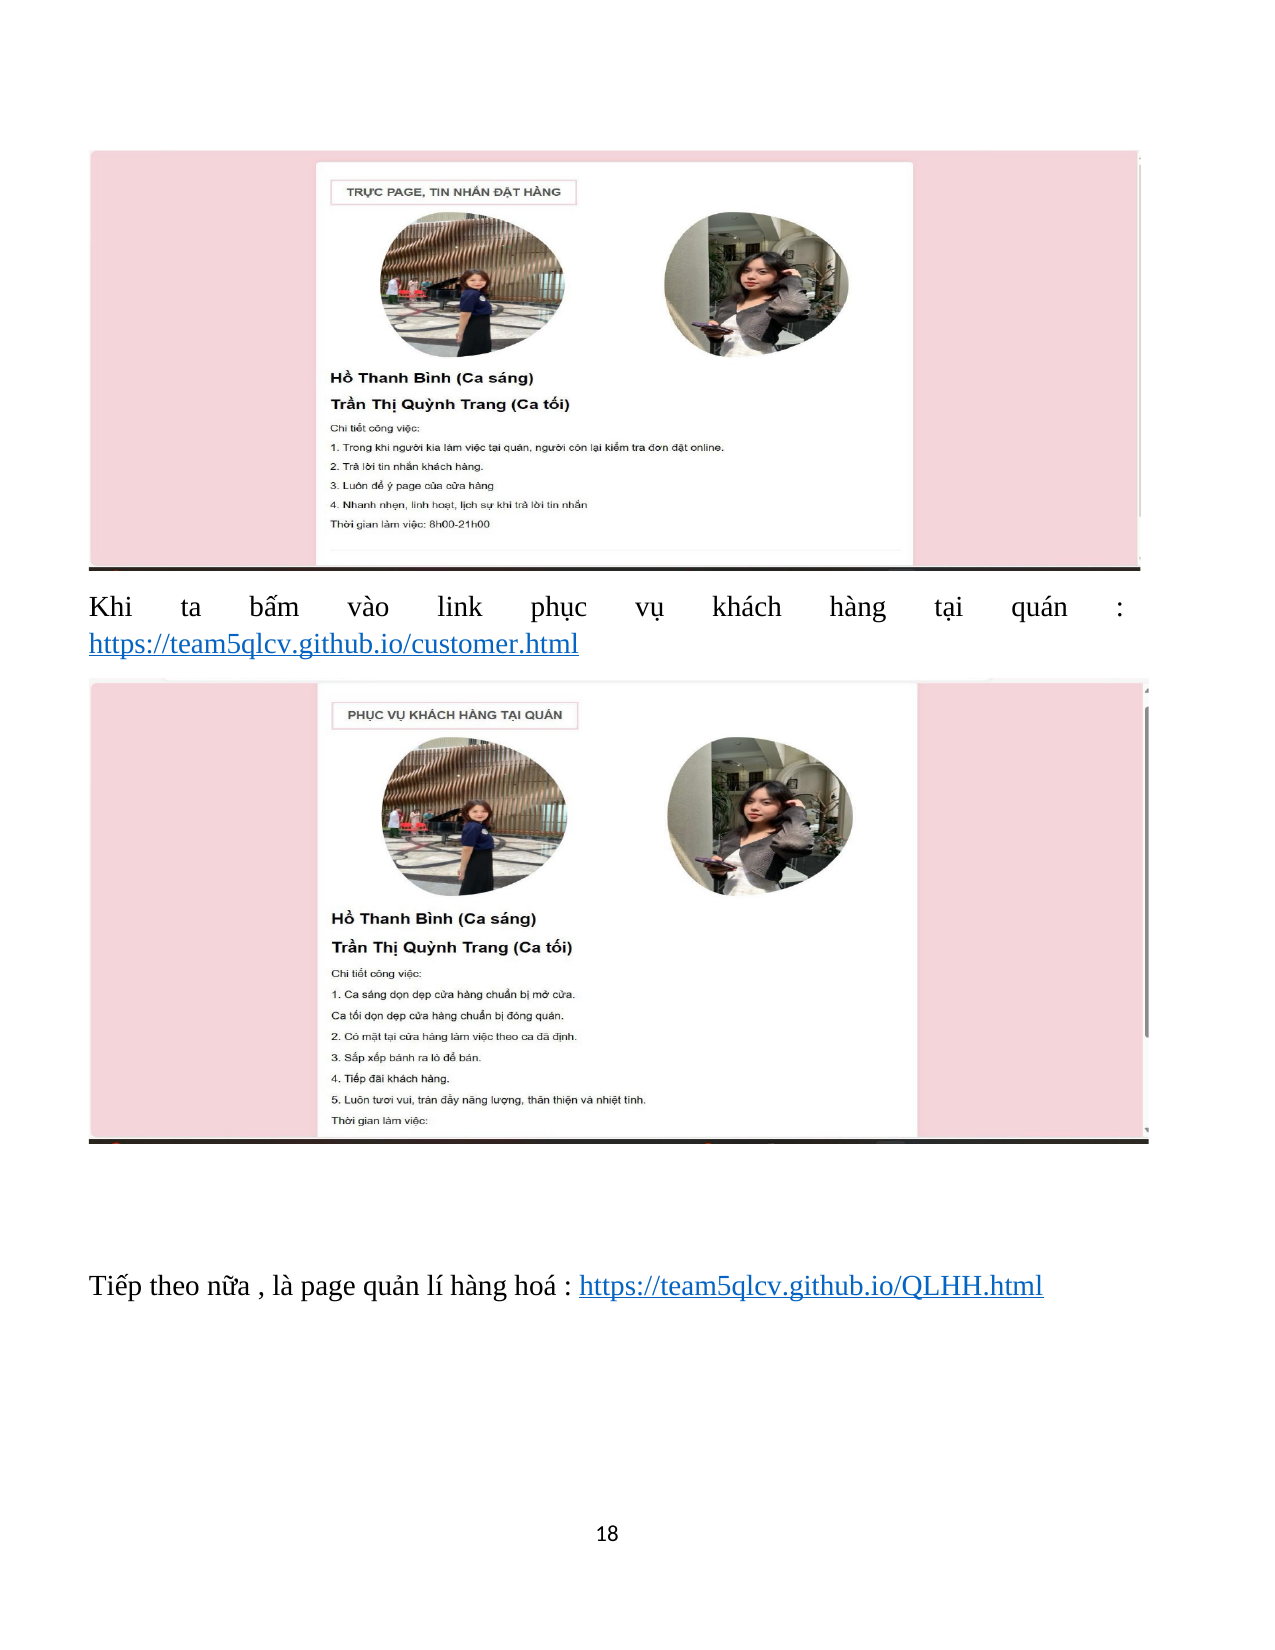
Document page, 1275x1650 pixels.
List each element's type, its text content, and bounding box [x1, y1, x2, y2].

picture [88, 678, 1149, 1144]
text Tiếp theo nữa , là page quản lí hàng hoá : https://team5qlcv.github.io/QLHH.html [89, 1268, 1125, 1301]
text Khi ta bấm vào link phục vụ khách hàng tại quán : https://team5qlcv.github.io/customer.html [89, 589, 1125, 659]
picture [88, 150, 1141, 571]
